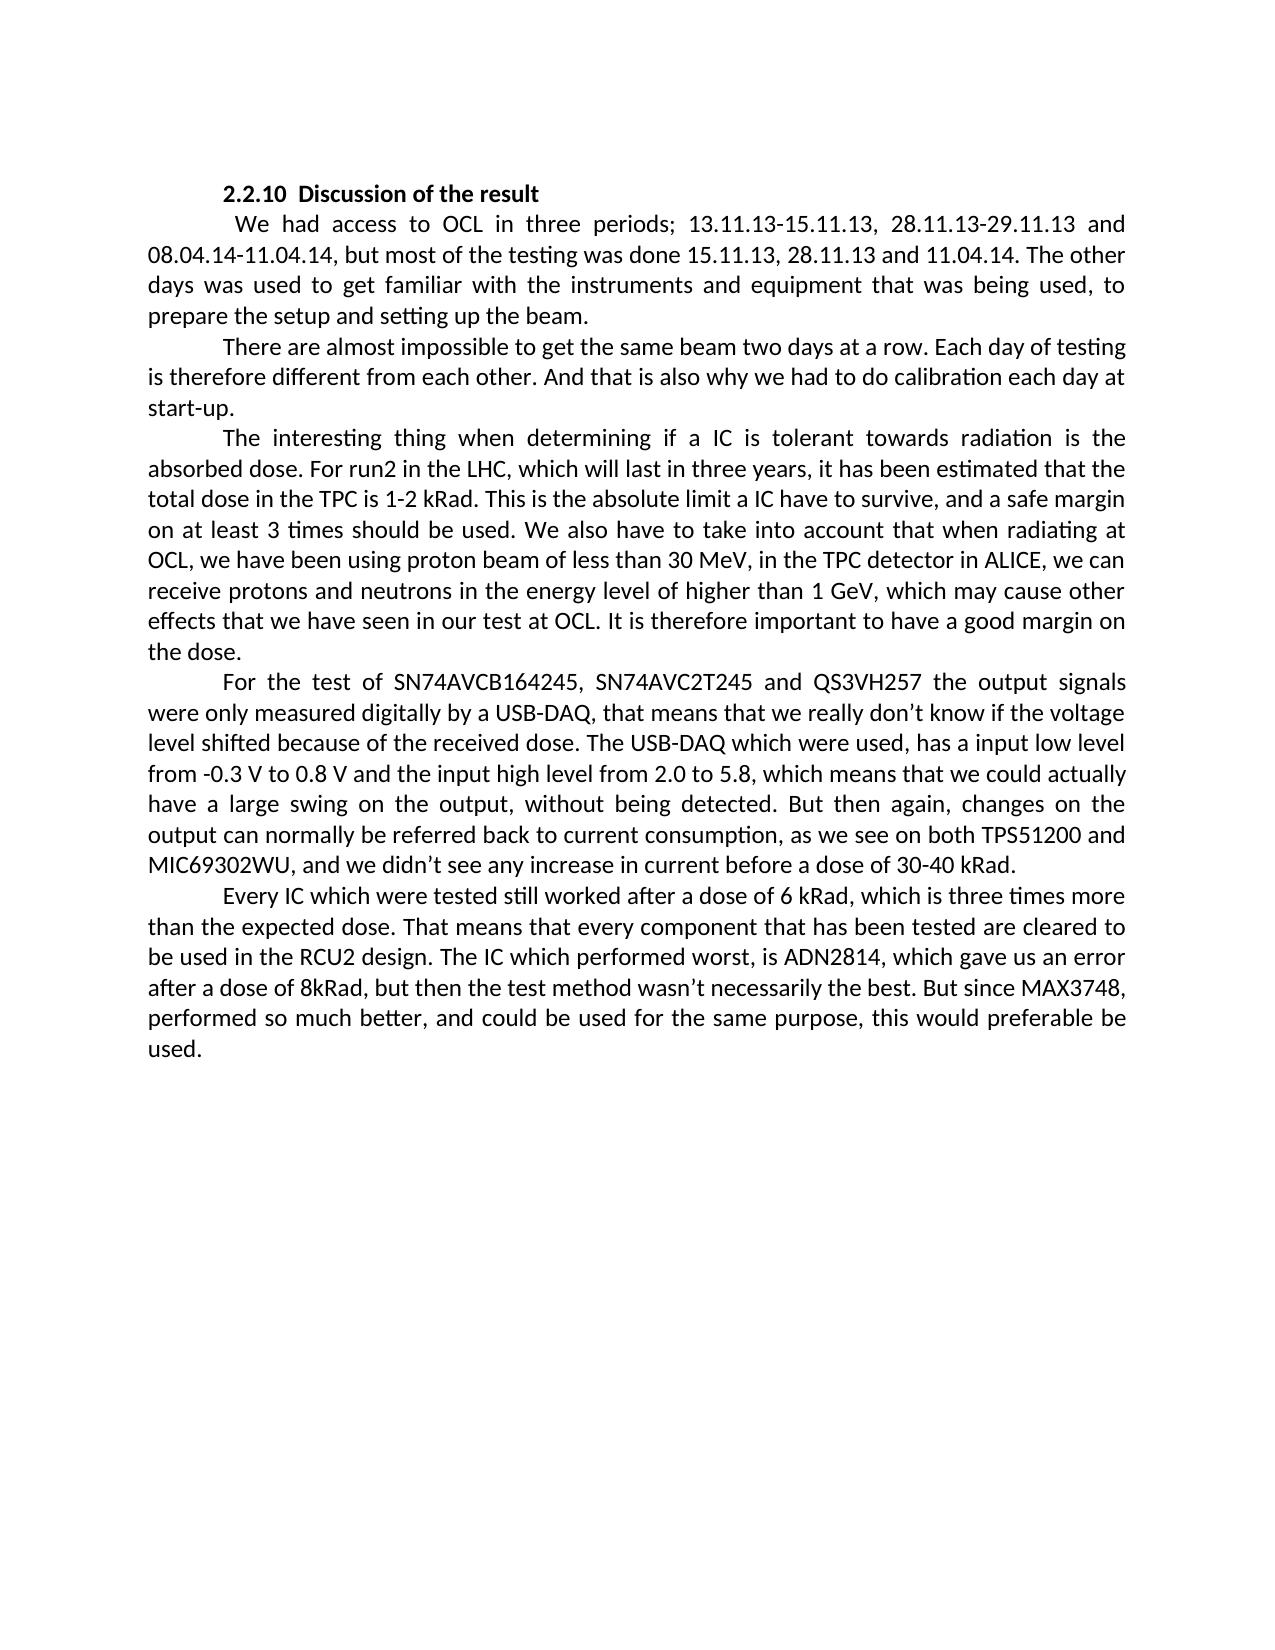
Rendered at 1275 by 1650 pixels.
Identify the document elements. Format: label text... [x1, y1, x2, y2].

text The interesting thing when determining if a IC is tolerant towards radiation is the absorbed dose. For run2 in the LHC, which will last in three years, it has been estimated that the total dose in the TPC is 1-2 kRad. This is the absolute limit a IC have to survive, and a safe margin on at least 3 times should be used. We also have to take into account that when radiating at OCL, we have been using proton beam of less than 30 MeV, in the TPC detector in ALICE, we can receive protons and neutrons in the energy level of higher than 1 GeV, which may cause other effects that we have seen in our test at OCL. It is therefore important to have a good margin on the dose. [148, 422, 1127, 666]
text There are almost impossible to get the same beam two days at a row. Each day of testing is therefore different from each other. And that is also why we had to do calibration each day at start-up. [148, 331, 1127, 422]
text Every IC which were tested still worked after a dose of 6 kRad, which is three times more than the expected dose. That means that every component that has been tested are cleared to be used in the RCU2 design. The IC which performed worst, is ADN2814, which gave us an error after a dose of 8kRad, but then the test method wasn’t necessarily the best. But since MAX3748, performed so much better, and could be used for the same purpose, this would preferable be used. [148, 880, 1127, 1063]
text We had access to OCL in three periods; 13.11.13-15.11.13, 28.11.13-29.11.13 and 08.04.14-11.04.14, but most of the testing was done 15.11.13, 28.11.13 and 11.04.14. The other days was used to get familiar with the instruments and equipment that was being used, to prepare the setup and setting up the beam. [148, 209, 1127, 331]
text For the test of SN74AVCB164245, SN74AVC2T245 and QS3VH257 the output signals were only measured digitally by a USB-DAQ, that means that we really don’t know if the voltage level shifted because of the received dose. The USB-DAQ which were used, has a input low level from -0.3 V to 0.8 V and the input high level from 2.0 to 5.8, which means that we could actually have a large swing on the output, without being detected. But then again, changes on the output can normally be referred back to current consumption, as we see on both TPS51200 and MIC69302WU, and we didn’t see any increase in current before a dose of 30-40 kRad. [148, 666, 1127, 880]
subtitle 2.2.10 Discussion of the result [148, 178, 1127, 209]
